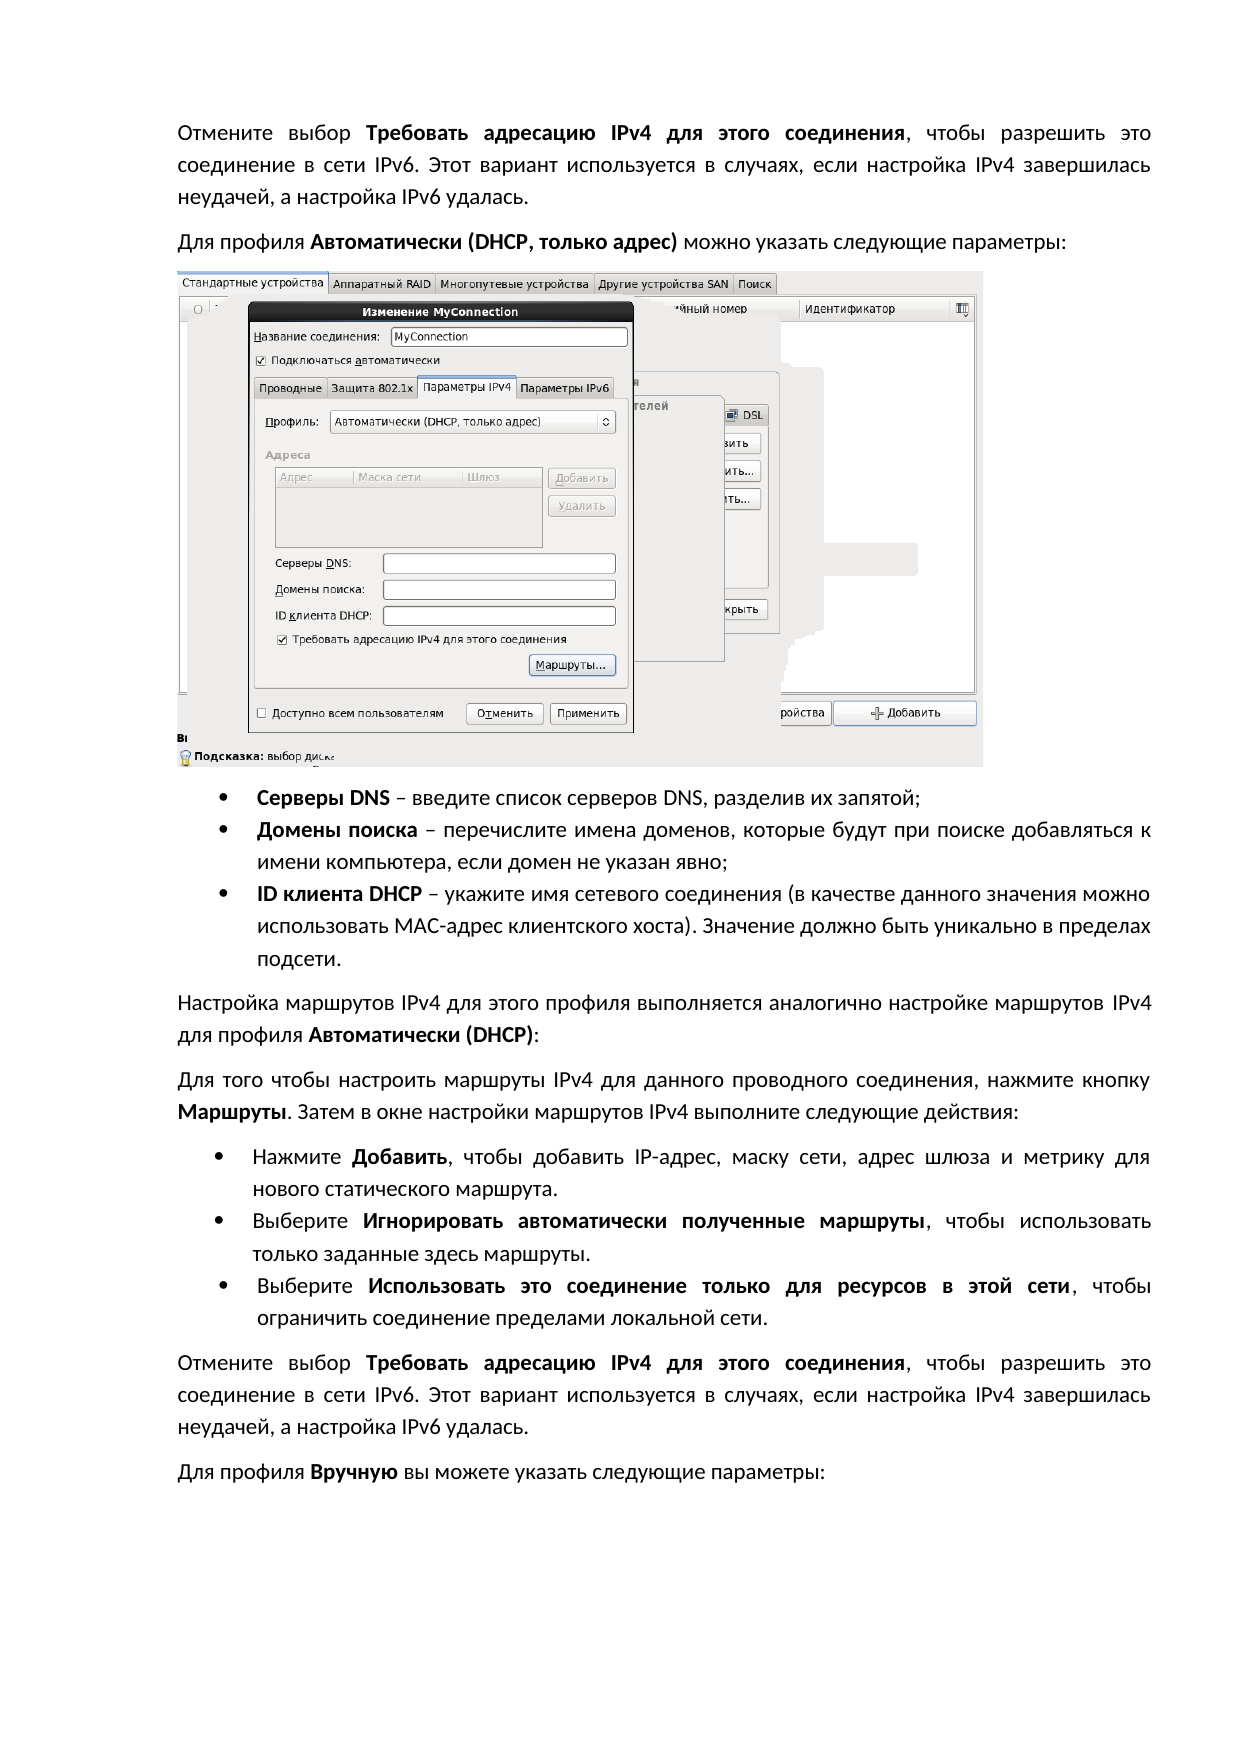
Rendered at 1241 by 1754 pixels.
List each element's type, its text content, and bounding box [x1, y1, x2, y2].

text Для профиля Вручную вы можете указать следующие параметры: [177, 1457, 1152, 1485]
text Отмените выбор Требовать адресацию IPv4 для этого соединения, чтобы разрешить это соединение в сети IPv6. Этот вариант используется в случаях, если настройка IPv4 завершилась неудачей, а настройка IPv6 удалась. [177, 118, 1152, 211]
text Для профиля Автоматически (DHCP, только адрес) можно указать следующие параметры: [177, 227, 1152, 255]
text Отмените выбор Требовать адресацию IPv4 для этого соединения, чтобы разрешить это соединение в сети IPv6. Этот вариант используется в случаях, если настройка IPv4 завершилась неудачей, а настройка IPv6 удалась. [177, 1348, 1152, 1440]
list Нажмите Добавить, чтобы добавить IP-адрес, маску сети, адрес шлюза и метрику для нового статического маршрута. [215, 1142, 1152, 1202]
picture [177, 271, 984, 767]
list Выберите Использовать это соединение только для ресурсов в этой сети, чтобы ограничить соединение пределами локальной сети. [219, 1271, 1152, 1331]
list Серверы DNS – введите список серверов DNS, разделив их запятой; [219, 783, 1152, 811]
text Настройка маршрутов IPv4 для этого профиля выполняется аналогично настройке маршрутов IPv4 для профиля Автоматически (DHCP): [177, 988, 1152, 1049]
list Домены поиска – перечислите имена доменов, которые будут при поиске добавляться к имени компьютера, если домен не указан явно; [219, 815, 1152, 875]
list Выберите Игнорировать автоматически полученные маршруты, чтобы использовать только заданные здесь маршруты. [215, 1207, 1152, 1267]
text Для того чтобы настроить маршруты IPv4 для данного проводного соединения, нажмите кнопку Маршруты. Затем в окне настройки маршрутов IPv4 выполните следующие действия: [177, 1065, 1152, 1126]
list ID клиента DHCP – укажите имя сетевого соединения (в качестве данного значения можно использовать MAC-адрес клиентского хоста). Значение должно быть уникально в пределах подсети. [219, 879, 1152, 972]
